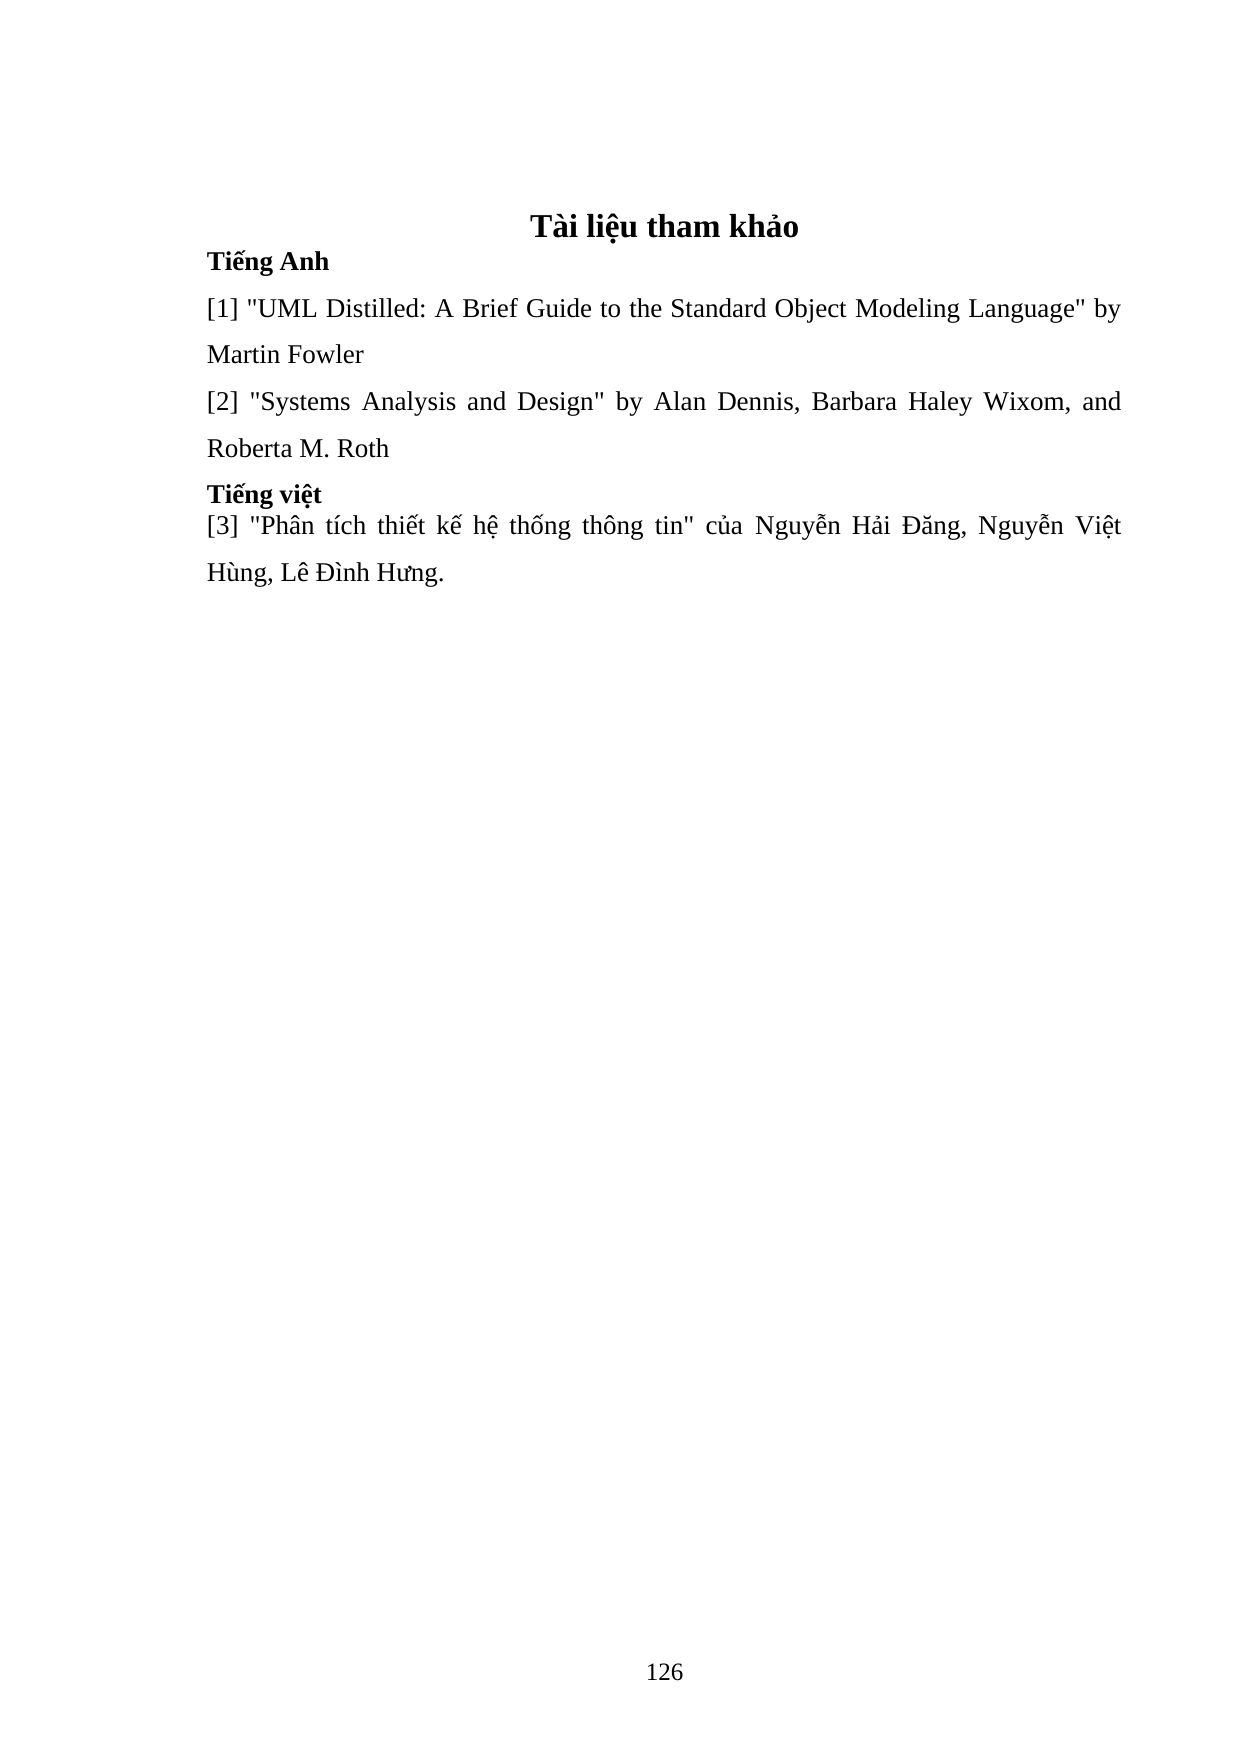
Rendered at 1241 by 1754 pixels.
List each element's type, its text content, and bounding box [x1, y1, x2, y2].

text Tài liệu tham khảo [207, 207, 1122, 245]
text [1] "UML Distilled: A Brief Guide to the Standard Object Modeling Language" by Martin Fowler [207, 292, 1122, 369]
text [2] "Systems Analysis and Design" by Alan Dennis, Barbara Haley Wixom, and Roberta M. Roth [207, 385, 1122, 463]
text Tiếng Anh [207, 245, 1122, 276]
text [3] "Phân tích thiết kế hệ thống thông tin" của Nguyễn Hải Đăng, Nguyễn Việt Hùng, Lê Đình Hưng. [207, 509, 1122, 587]
text Tiếng việt [207, 478, 1122, 509]
